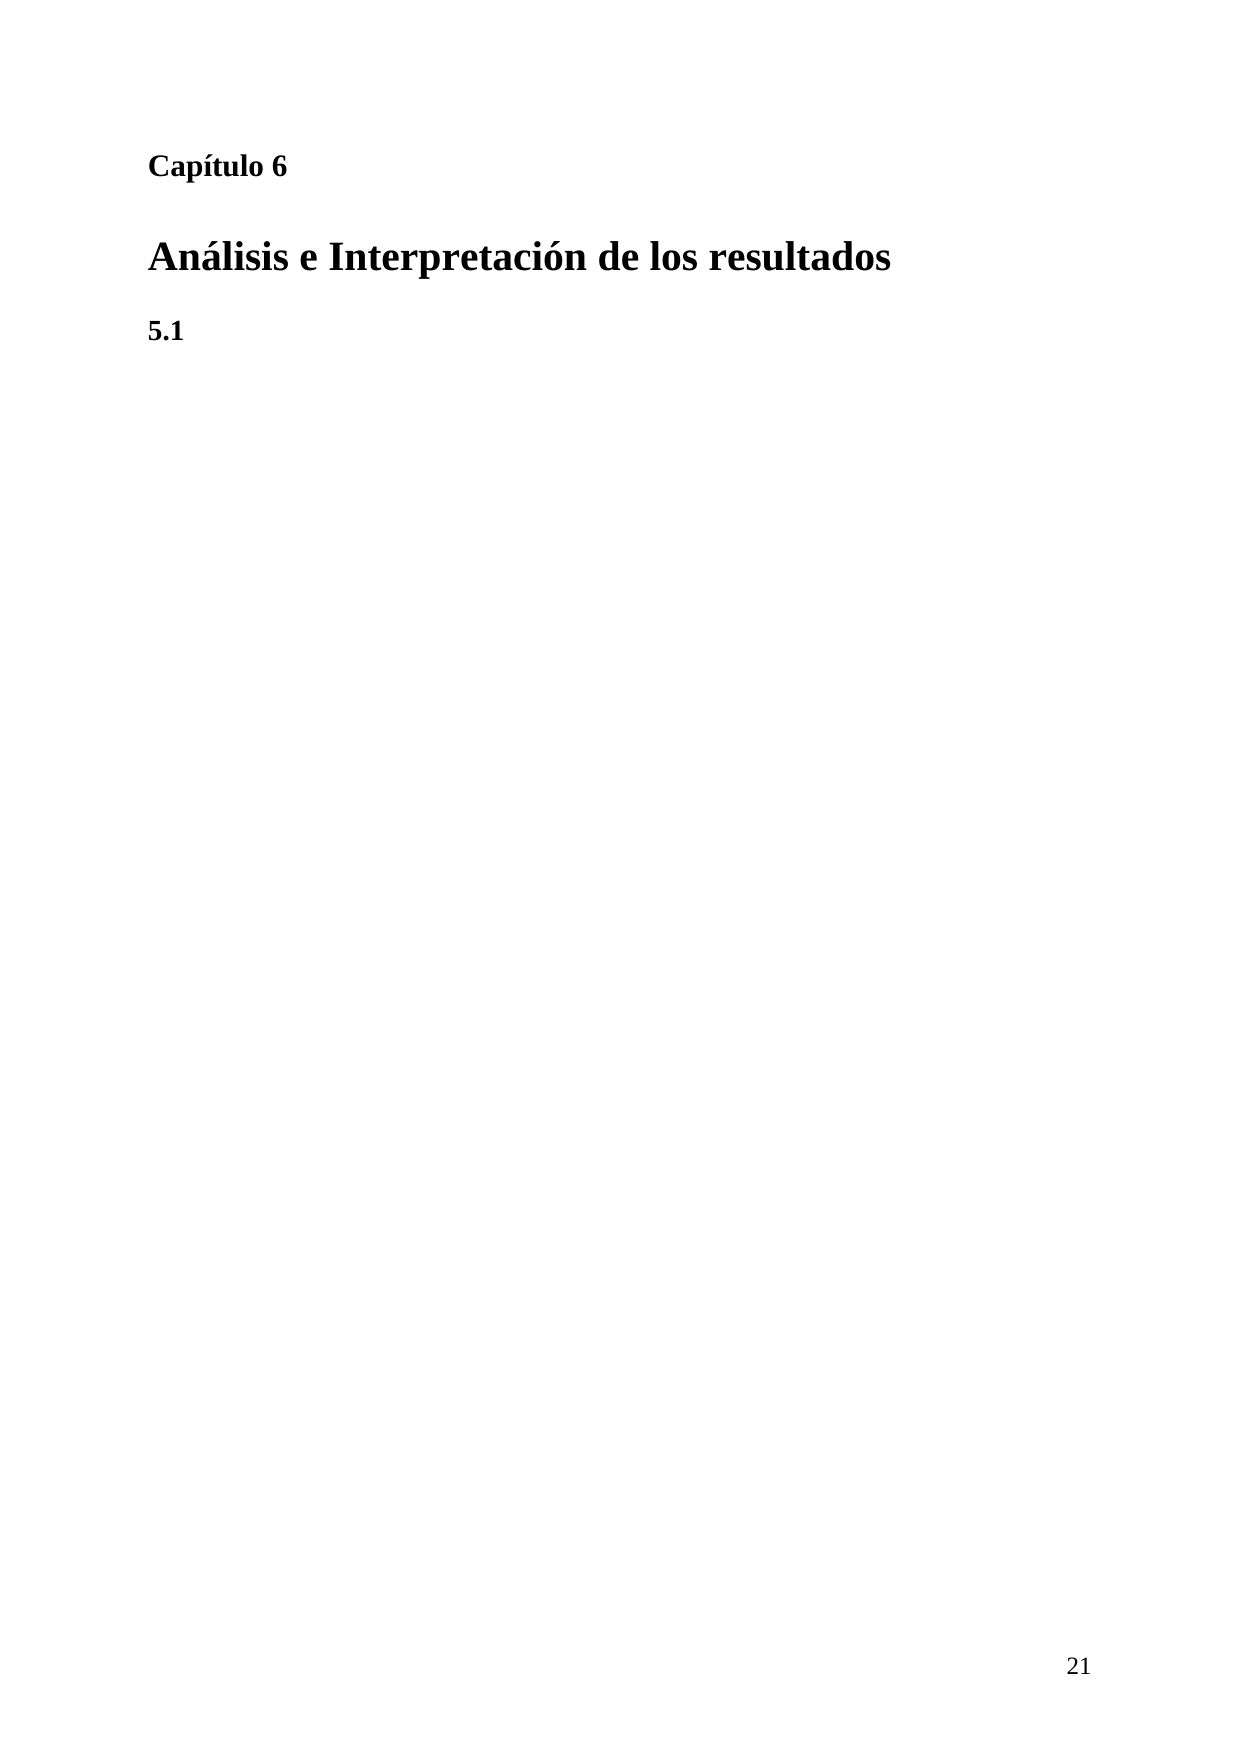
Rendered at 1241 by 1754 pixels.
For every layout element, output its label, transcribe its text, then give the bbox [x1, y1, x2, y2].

text Capítulo 6 [148, 148, 1091, 184]
subtitle 5.1 [148, 313, 1091, 347]
subtitle Análisis e Interpretación de los resultados [148, 232, 1091, 279]
